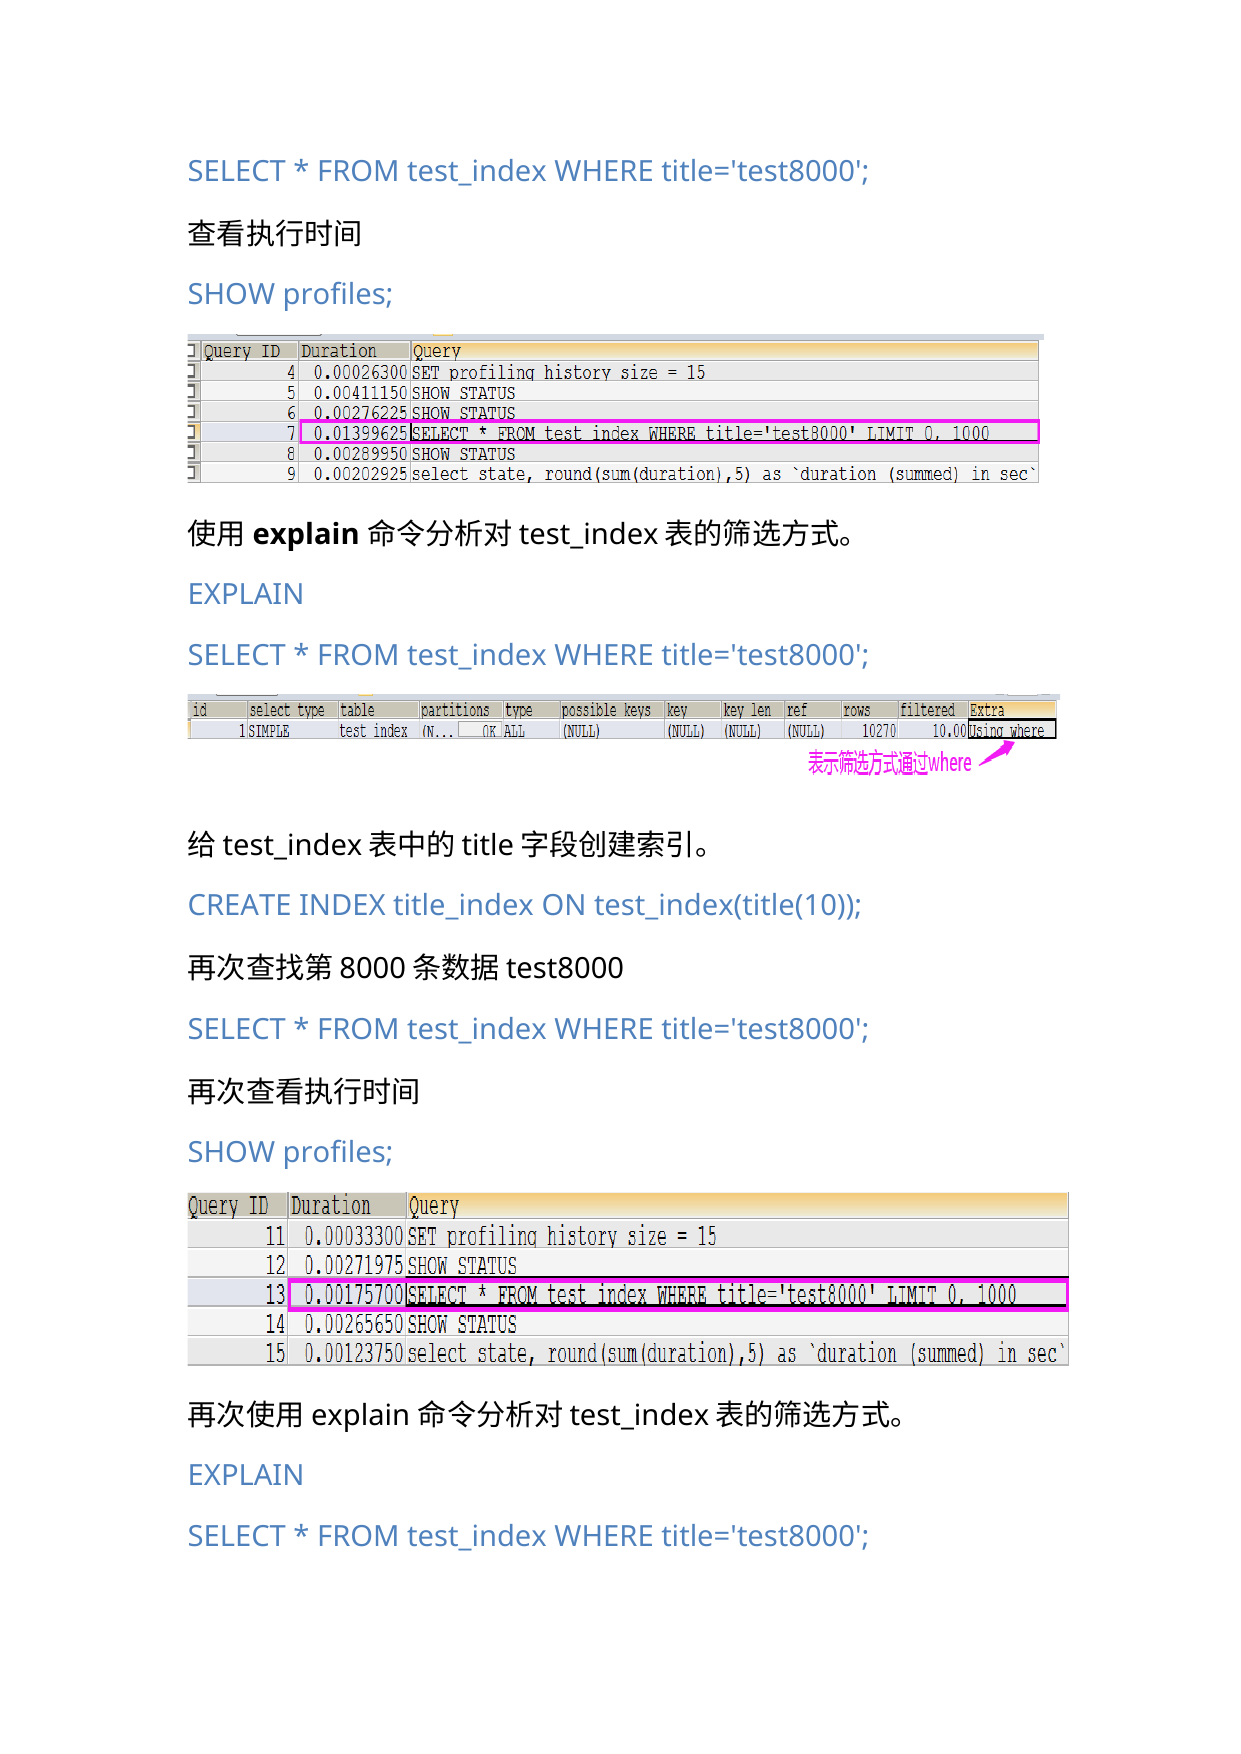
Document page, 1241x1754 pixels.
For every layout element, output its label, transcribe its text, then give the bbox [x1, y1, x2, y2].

text SELECT * FROM test_index WHERE title='test8000'; [187, 634, 1053, 674]
text SELECT * FROM test_index WHERE title='test8000'; [187, 1515, 1053, 1555]
picture [187, 694, 1061, 801]
text 给test_index表中的title字段创建索引。 [187, 821, 1053, 863]
text SHOW profiles; [187, 274, 1053, 313]
text EXPLAIN [187, 573, 1053, 613]
text 再次查找第8000条数据 test8000 [187, 945, 1053, 987]
text CREATE INDEX title_index ON test_index(title(10)); [187, 884, 1053, 924]
text SELECT * FROM test_index WHERE title='test8000'; [187, 1008, 1053, 1048]
text 查看执行时间 [187, 211, 1053, 253]
text EXPLAIN [187, 1455, 1053, 1494]
text SELECT * FROM test_index WHERE title='test8000'; [187, 150, 1053, 190]
picture [187, 1192, 1072, 1371]
text SHOW profiles; [187, 1132, 1053, 1171]
picture [187, 334, 1044, 490]
text 再次查看执行时间 [187, 1068, 1053, 1111]
text 再次使用 explain 命令分析对test_index表的筛选方式。 [187, 1391, 1053, 1434]
text 使用 explain 命令分析对test_index表的筛选方式。 [187, 510, 1053, 553]
